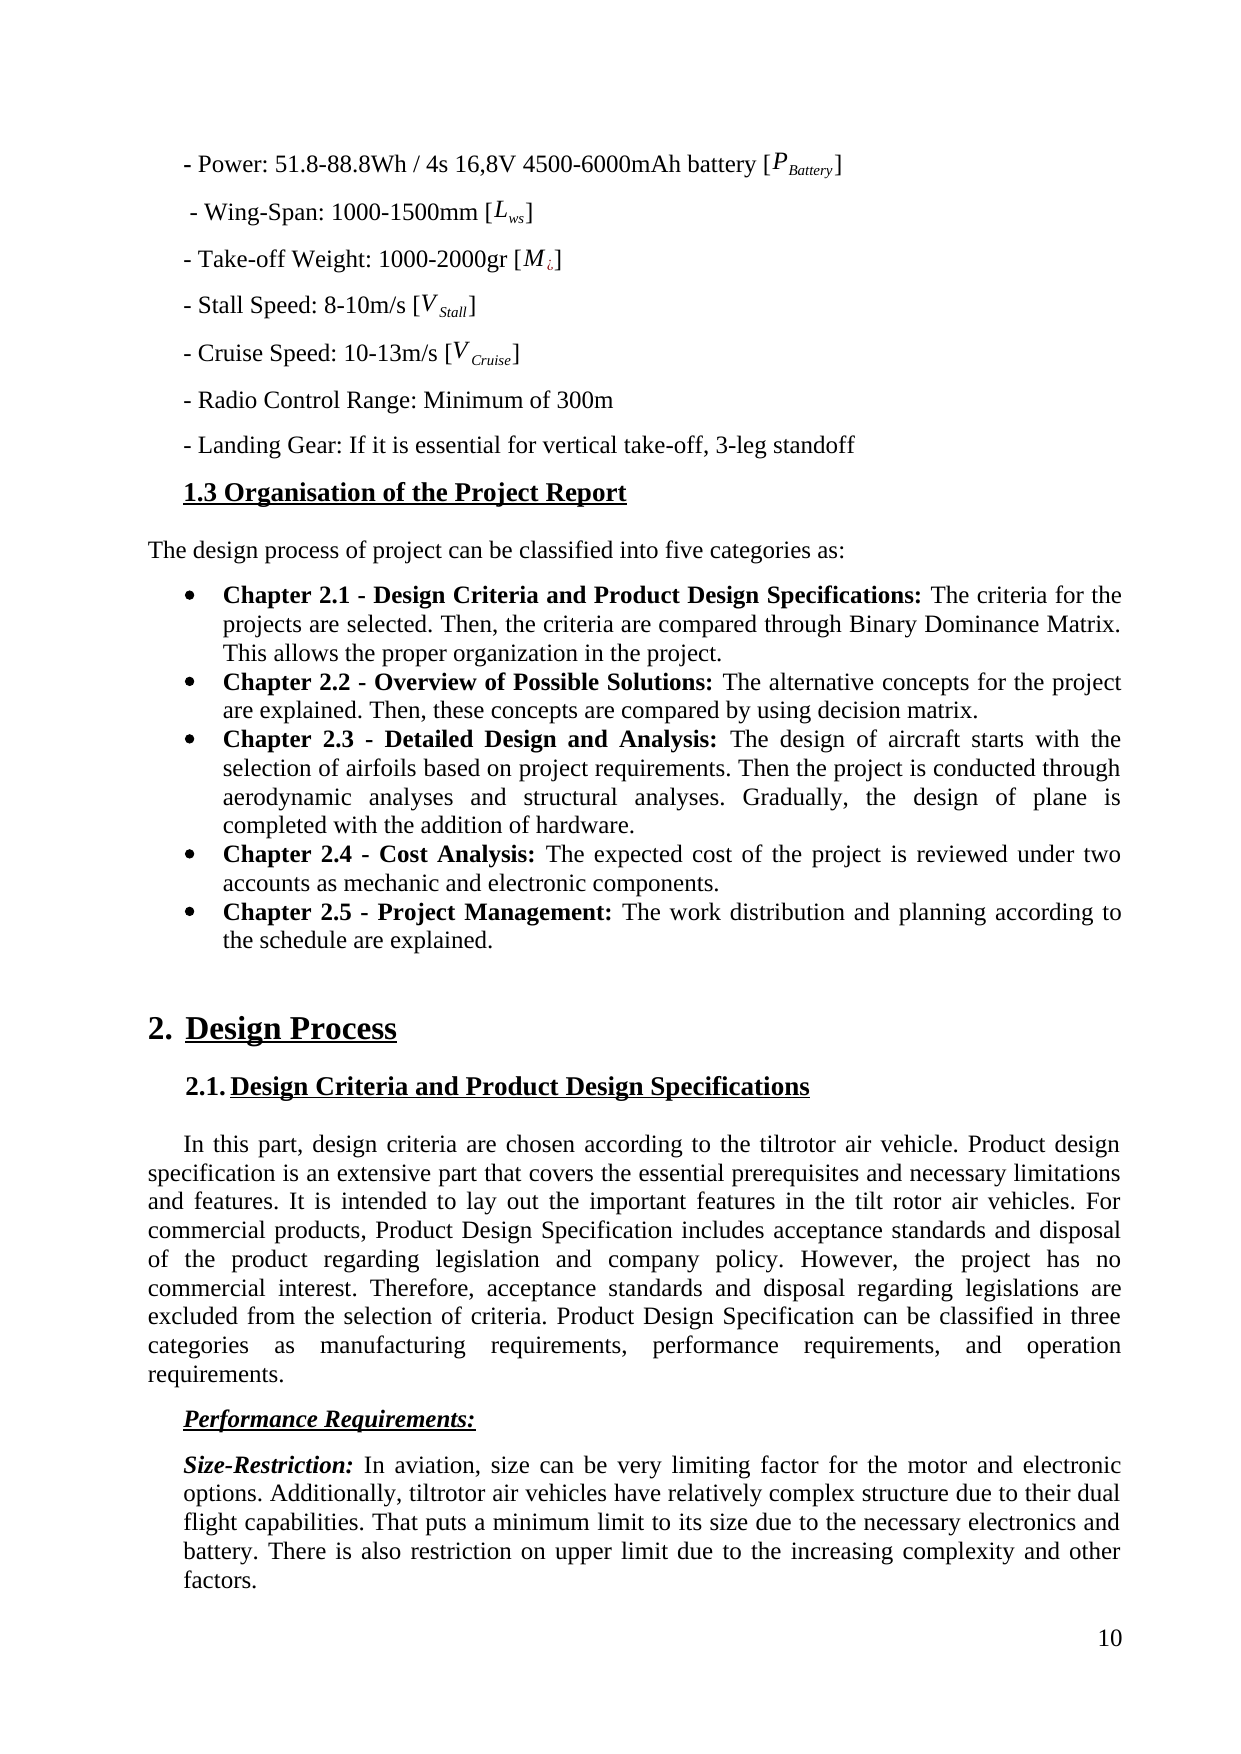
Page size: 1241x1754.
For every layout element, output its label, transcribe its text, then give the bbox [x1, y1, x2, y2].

list Chapter 2.1 - Design Criteria and Product Design Specifications: The criteria for the projects are selected. Then, the criteria are compared through Binary Dominance Matrix. This allows the proper organization in the project. [185, 581, 1122, 667]
list Chapter 2.3 - Detailed Design and Analysis: The design of aircraft starts with the selection of airfoils based on project requirements. Then the project is conducted through aerodynamic analyses and structural analyses. Gradually, the design of plane is completed with the addition of hardware. [185, 724, 1122, 839]
text - Radio Control Range: Minimum of 300m [148, 385, 1122, 414]
text Size-Restriction: In aviation, size can be very limiting factor for the motor and electronic options. Additionally, tiltrotor air vehicles have relatively complex structure due to their dual flight capabilities. That puts a minimum limit to its size due to the necessary electronics and battery. There is also restriction on upper limit due to the increasing complexity and other factors. [183, 1450, 1122, 1593]
subtitle Design Criteria and Product Design Specifications [185, 1070, 1122, 1101]
text - Wing-Span: 1000-1500mm [] [148, 196, 1122, 227]
list Chapter 2.4 - Cost Analysis: The expected cost of the project is reviewed under two accounts as mechanic and electronic components. [185, 839, 1122, 897]
list Chapter 2.5 - Project Management: The work distribution and planning according to the schedule are explained. [185, 897, 1122, 954]
list Chapter 2.2 - Overview of Possible Solutions: The alternative concepts for the project are explained. Then, these concepts are compared by using decision matrix. [185, 667, 1122, 724]
text - Landing Gear: If it is essential for vertical take-off, 3-leg standoff [148, 431, 1122, 459]
text - Cruise Speed: 10-13m/s [] [148, 337, 1122, 368]
subtitle Design Process [148, 1008, 1122, 1046]
text - Take-off Weight: 1000-2000gr [] [148, 244, 1122, 272]
text - Stall Speed: 8-10m/s [] [148, 289, 1122, 321]
text Performance Requirements: [148, 1404, 1122, 1433]
subtitle 1.3 Organisation of the Project Report [148, 476, 1122, 507]
text In this part, design criteria are chosen according to the tiltrotor air vehicle. Product design specification is an extensive part that covers the essential prerequisites and necessary limitations and features. It is intended to lay out the important features in the tilt rotor air vehicles. For commercial products, Product Design Specification includes acceptance standards and disposal of the product regarding legislation and company policy. However, the project has no commercial interest. Therefore, acceptance standards and disposal regarding legislations are excluded from the selection of criteria. Product Design Specification can be classified in three categories as manufacturing requirements, performance requirements, and operation requirements. [148, 1129, 1122, 1388]
text The design process of project can be classified into five categories as: [148, 535, 1122, 564]
text - Power: 51.8-88.8Wh / 4s 16,8V 4500-6000mAh battery [] [148, 148, 1122, 179]
